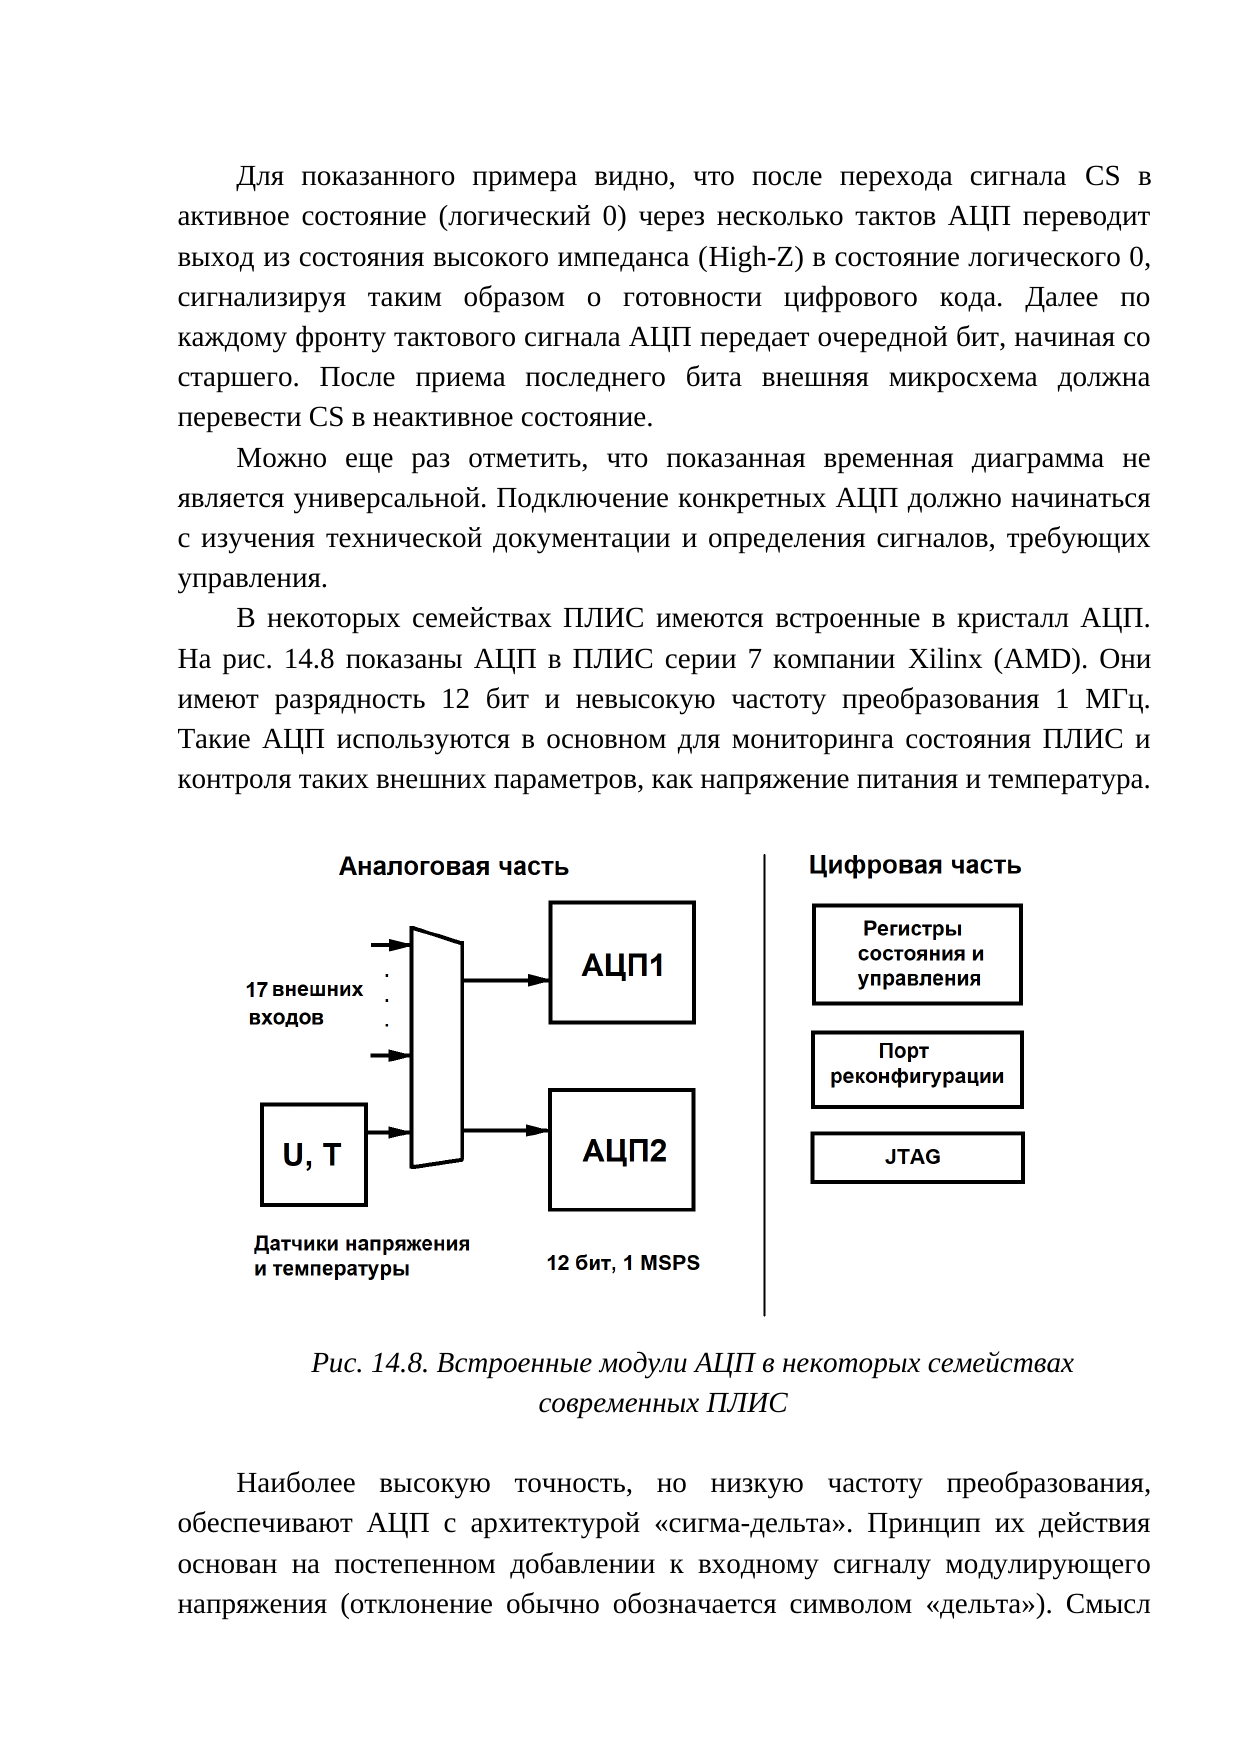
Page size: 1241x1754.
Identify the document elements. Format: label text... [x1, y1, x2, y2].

text Можно еще раз отметить, что показанная временная диаграмма не является универсальной. Подключение конкретных АЦП должно начинаться с изучения технической документации и определения сигналов, требующих управления. [177, 440, 1152, 594]
text В некоторых семействах ПЛИС имеются встроенные в кристалл АЦП. На рис. 14.8 показаны АЦП в ПЛИС серии 7 компании Xilinx (AMD). Они имеют разрядность 12 бит и невысокую частоту преобразования 1 МГц. Такие АЦП используются в основном для мониторинга состояния ПЛИС и контроля таких внешних параметров, как напряжение питания и температура. [177, 601, 1152, 795]
text Рис. 14.8. Встроенные модули АЦП в некоторых семействах современных ПЛИС [177, 1345, 1152, 1418]
text Для показанного примера видно, что после перехода сигнала CS в активное состояние (логический 0) через несколько тактов АЦП переводит выход из состояния высокого импеданса (High-Z) в состояние логического 0, сигнализируя таким образом о готовности цифрового кода. Далее по каждому фронту тактового сигнала АЦП передает очередной бит, начиная со старшего. После приема последнего бита внешняя микросхема должна перевести CS в неактивное состояние. [177, 158, 1152, 433]
picture [236, 841, 1066, 1338]
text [177, 1465, 1152, 1619]
